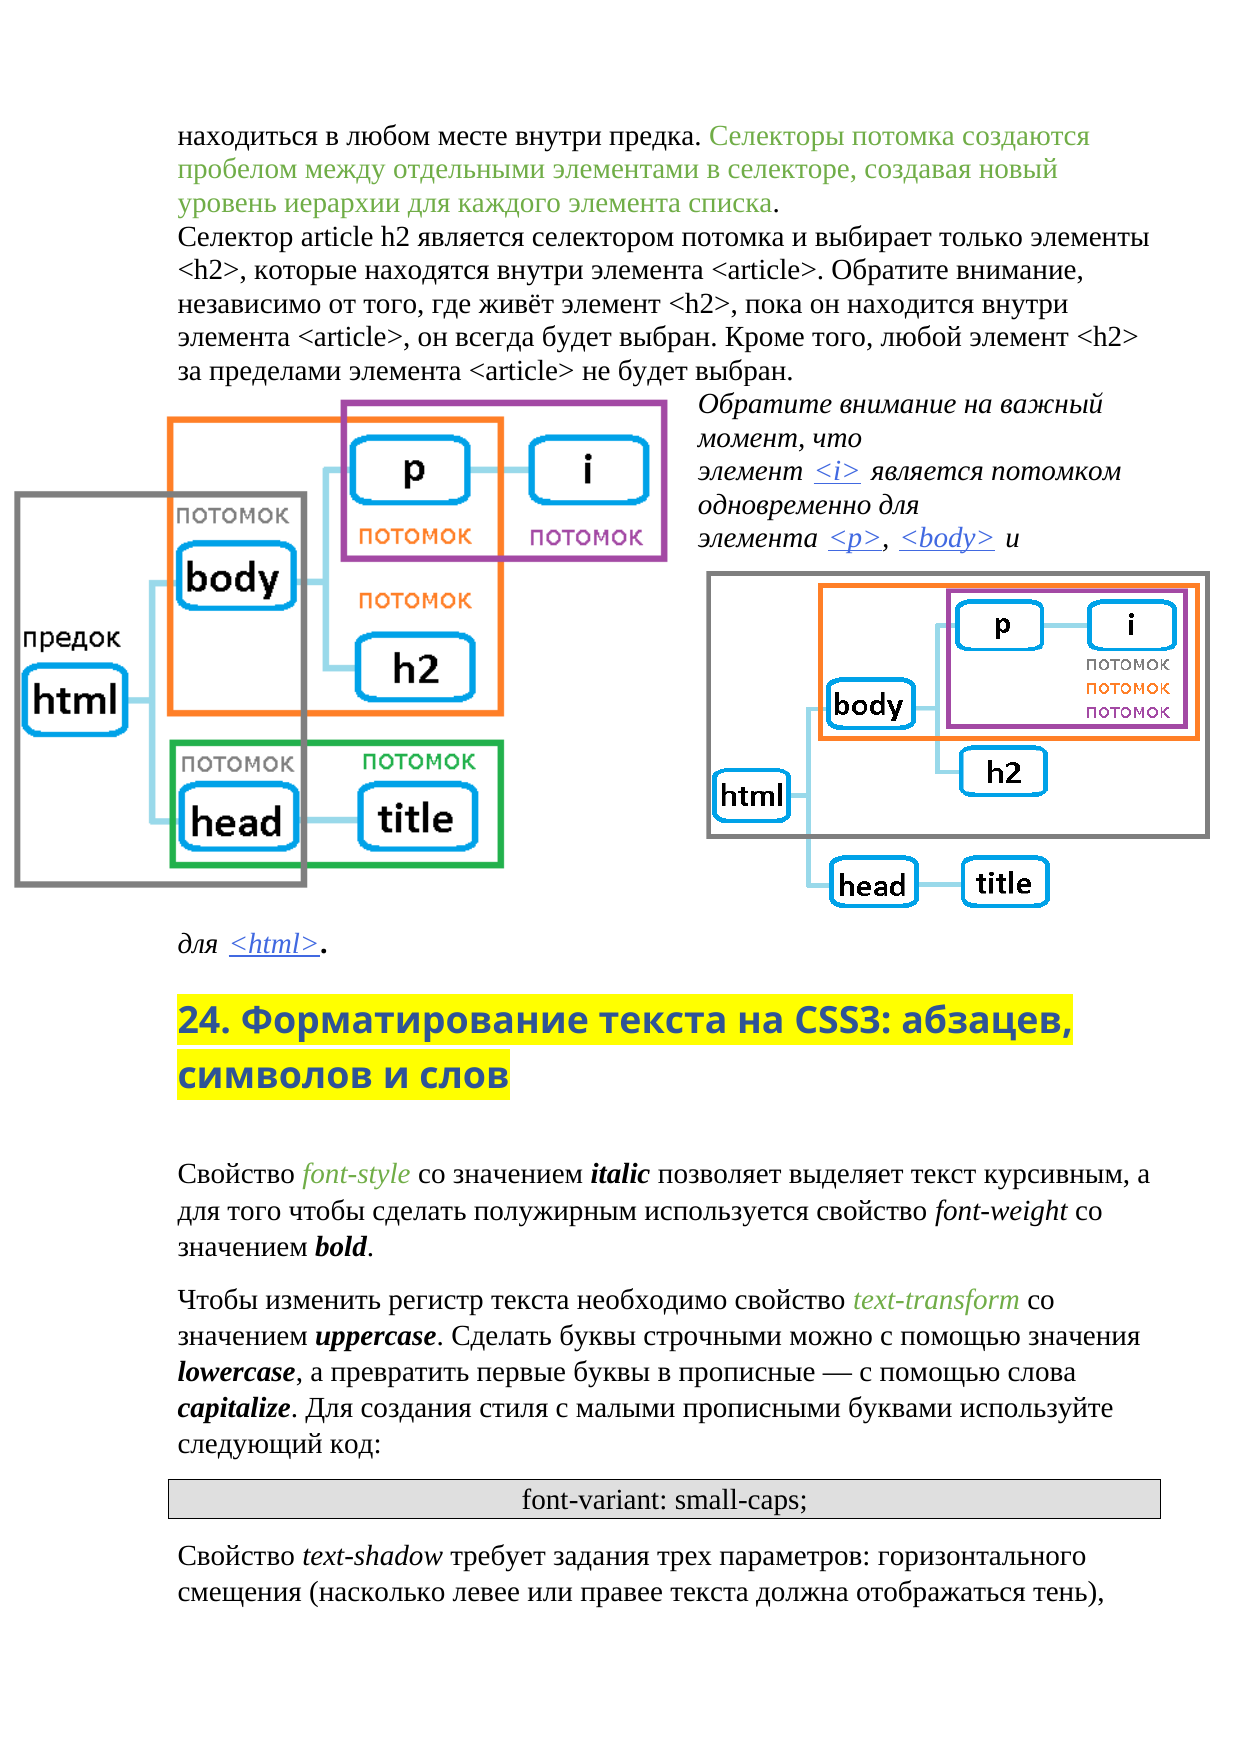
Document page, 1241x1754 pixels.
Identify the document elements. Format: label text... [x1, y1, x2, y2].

text Селектор article h2 является селектором потомка и выбирает только элементы <h2>, которые находятся внутри элемента <article>. Обратите внимание, независимо от того, где живёт элемент <h2>, пока он находится внутри элемента <article>, он всегда будет выбран. Кроме того, любой элемент <h2> за пределами элемента <article> не будет выбран. Обратите внимание на важный момент, что элемент <i> является потомком одновременно для элемента <p>, <body> и для <html>. [177, 219, 1152, 961]
picture [14, 396, 679, 900]
text Свойство font-style со значением italic позволяет выделяет текст курсивным, а для того чтобы сделать полужирным используется свойство font-weight со значением bold. [177, 1157, 1152, 1262]
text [177, 118, 1152, 219]
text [177, 1538, 1152, 1608]
subtitle 24. Форматирование текста на CSS3: абзацев, символов и слов [177, 994, 1152, 1100]
text Чтобы изменить регистр текста необходимо свойство text-transform со значением uppercase. Сделать буквы строчными можно с помощью значения lowercase, а превратить первые буквы в прописные — с помощью слова capitalize. Для создания стиля с малыми прописными буквами используйте следующий код: [177, 1282, 1152, 1460]
picture [706, 568, 1219, 949]
text font-variant: small-caps; [169, 1480, 1160, 1518]
